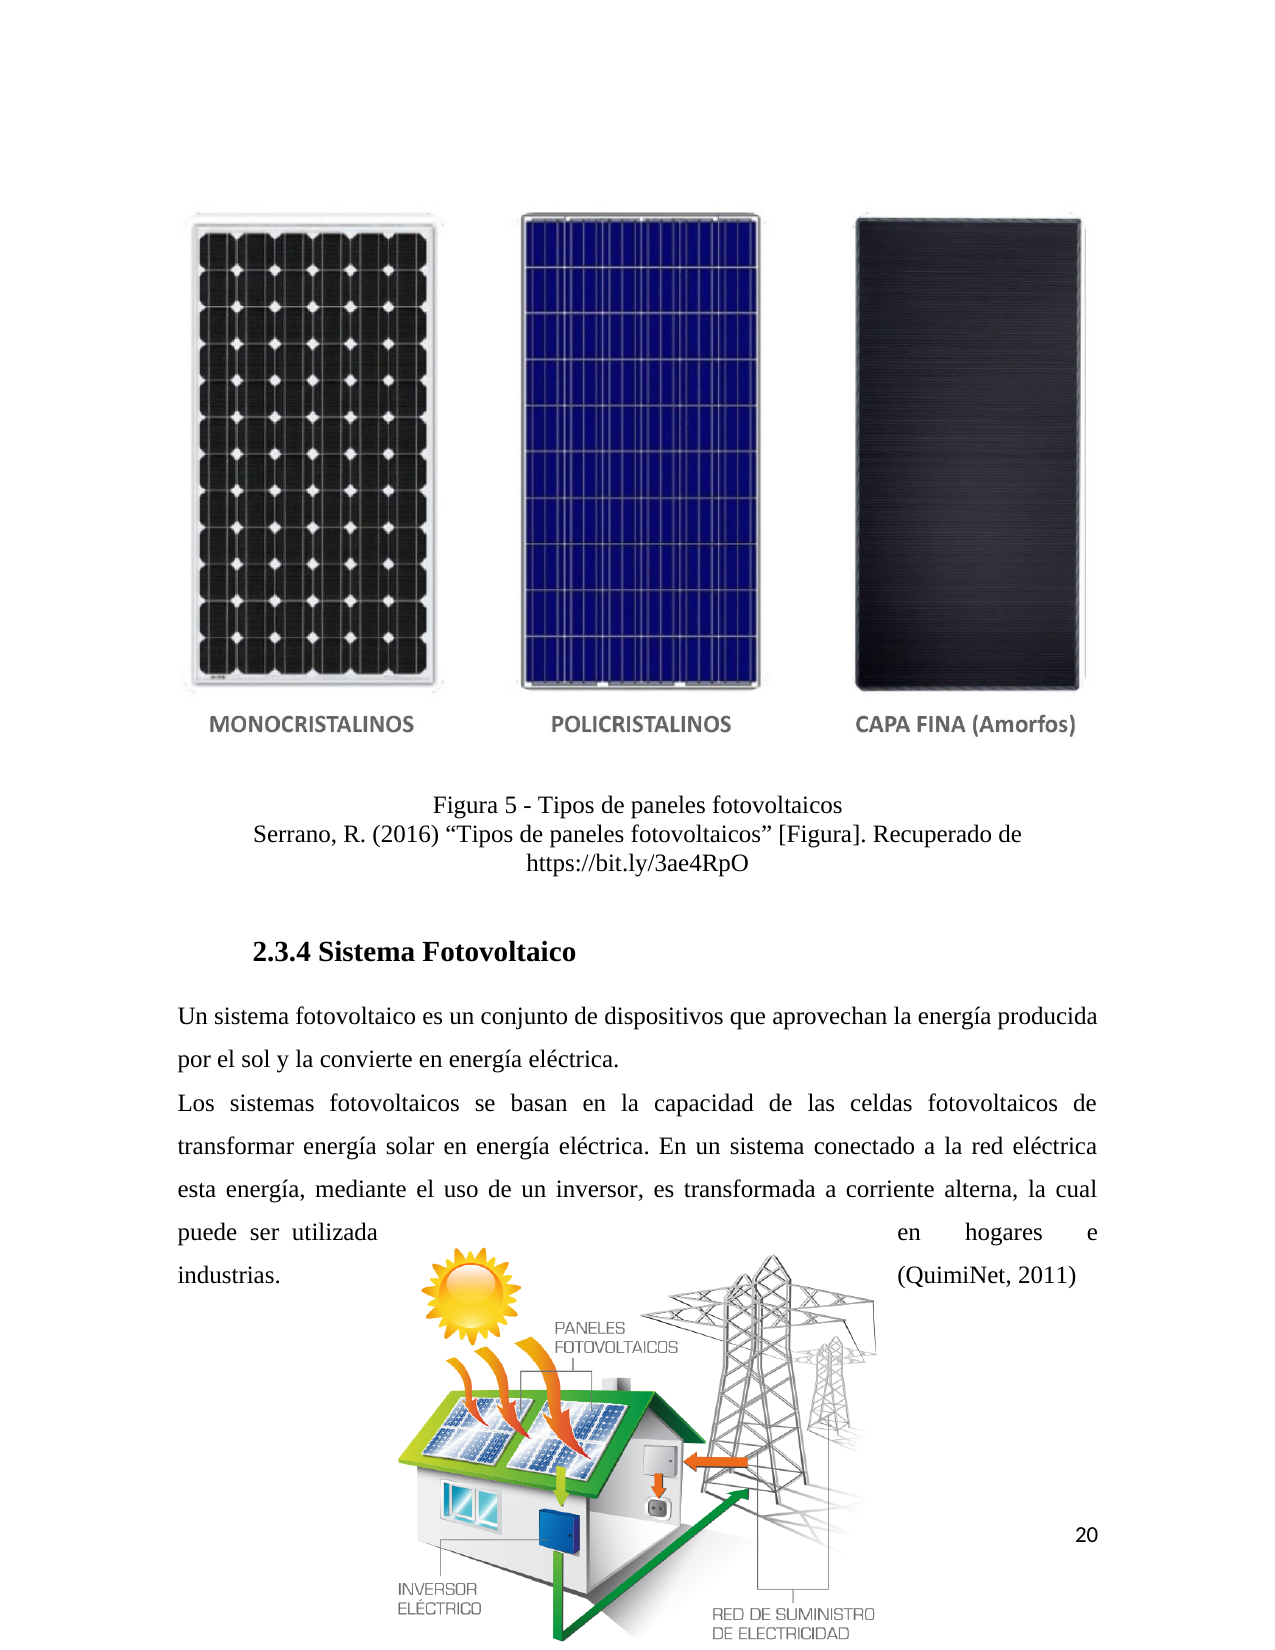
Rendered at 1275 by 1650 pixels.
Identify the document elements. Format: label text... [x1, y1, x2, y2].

text Un sistema fotovoltaico es un conjunto de dispositivos que aprovechan la energía producida por el sol y la convierte en energía eléctrica. [177, 1001, 1098, 1073]
picture [177, 206, 1098, 763]
text 2.3.4 Sistema Fotovoltaico [177, 934, 1098, 968]
picture [396, 1243, 879, 1650]
text Los sistemas fotovoltaicos se basan en la capacidad de las celdas fotovoltaicos de transformar energía solar en energía eléctrica. En un sistema conectado a la red eléctrica esta energía, mediante el uso de un inversor, es transformada a corriente alterna, la cual puede ser utilizada en hogares e industrias. [177, 1088, 1098, 1289]
text Serrano, R. (2016) “Tipos de paneles fotovoltaicos” [Figura]. Recuperado de https://bit.ly/3ae4RpO [177, 819, 1098, 877]
text Figura 5 - Tipos de paneles fotovoltaicos [177, 791, 1098, 819]
